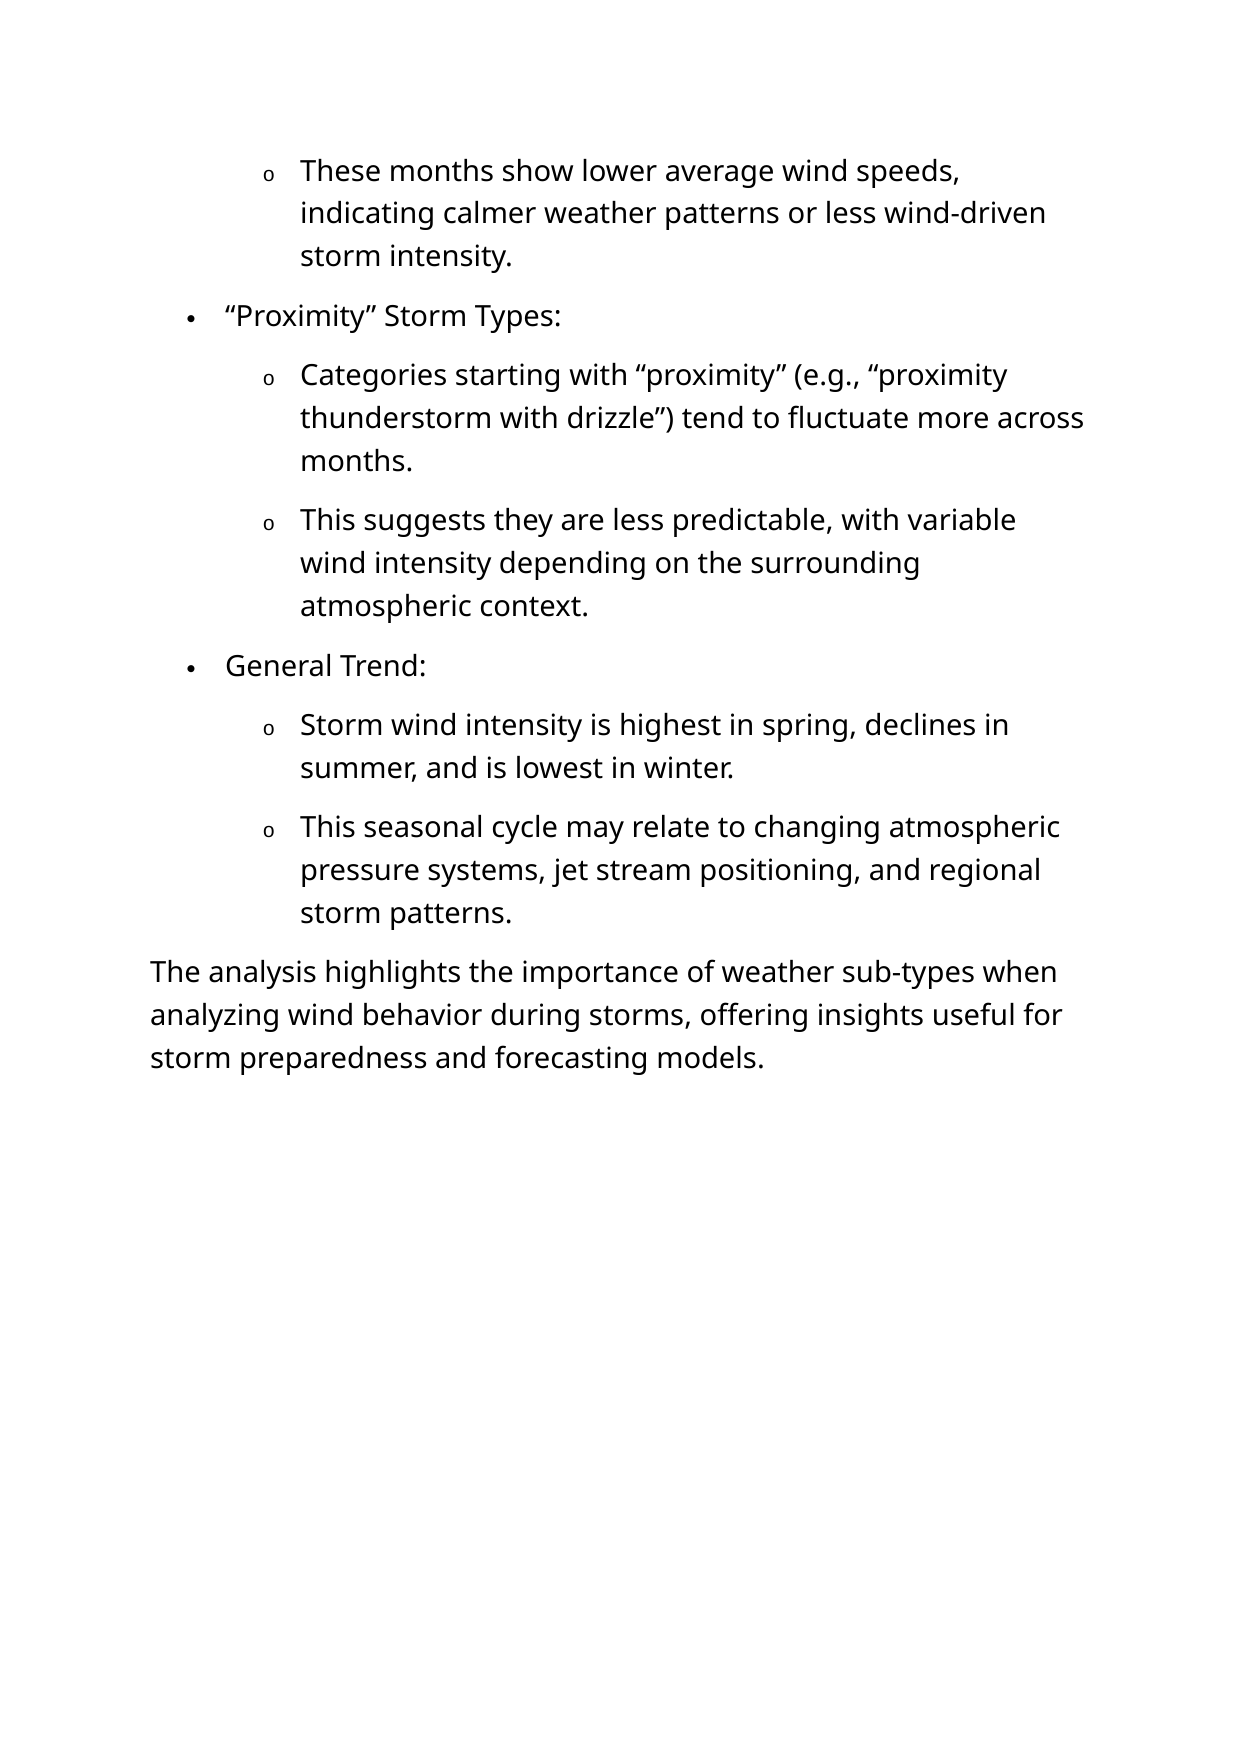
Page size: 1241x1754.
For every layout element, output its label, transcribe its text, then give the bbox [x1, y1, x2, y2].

list “Proximity” Storm Types: [187, 295, 1090, 335]
list This seasonal cycle may relate to changing atmospheric pressure systems, jet stream positioning, and regional storm patterns. [262, 807, 1090, 932]
text The analysis highlights the importance of weather sub-types when analyzing wind behavior during storms, offering insights useful for storm preparedness and forecasting models. [150, 952, 1090, 1077]
list This suggests they are less predictable, with variable wind intensity depending on the surrounding atmospheric context. [262, 500, 1090, 625]
list General Trend: [187, 645, 1090, 684]
list These months show lower average wind speeds, indicating calmer weather patterns or less wind-driven storm intensity. [262, 150, 1090, 275]
list Categories starting with “proximity” (e.g., “proximity thunderstorm with drizzle”) tend to fluctuate more across months. [262, 354, 1090, 480]
list Storm wind intensity is highest in spring, declines in summer, and is lowest in winter. [262, 704, 1090, 787]
